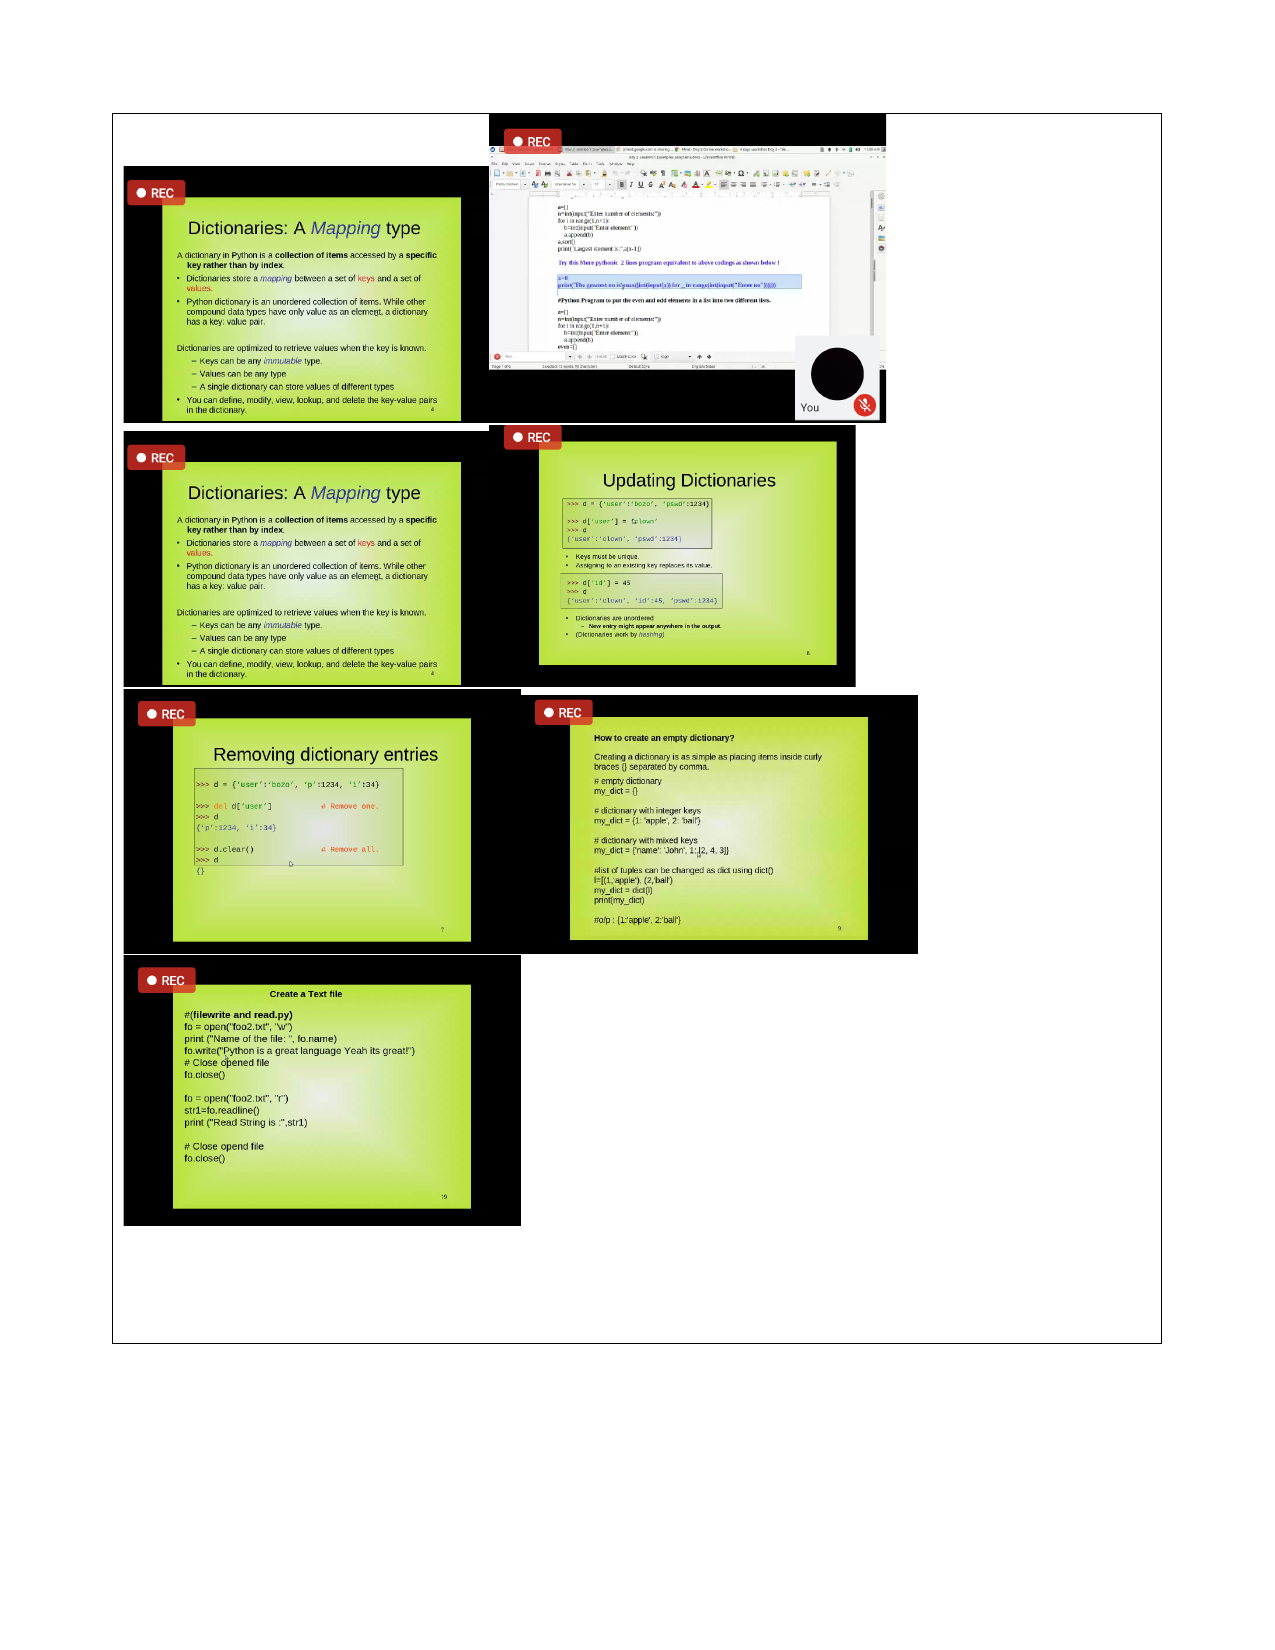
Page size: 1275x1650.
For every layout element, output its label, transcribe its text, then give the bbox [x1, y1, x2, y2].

picture [123, 689, 918, 954]
picture [123, 955, 521, 1226]
picture [123, 113, 887, 423]
table_cell Session images [113, 114, 1161, 1343]
picture [123, 425, 856, 687]
